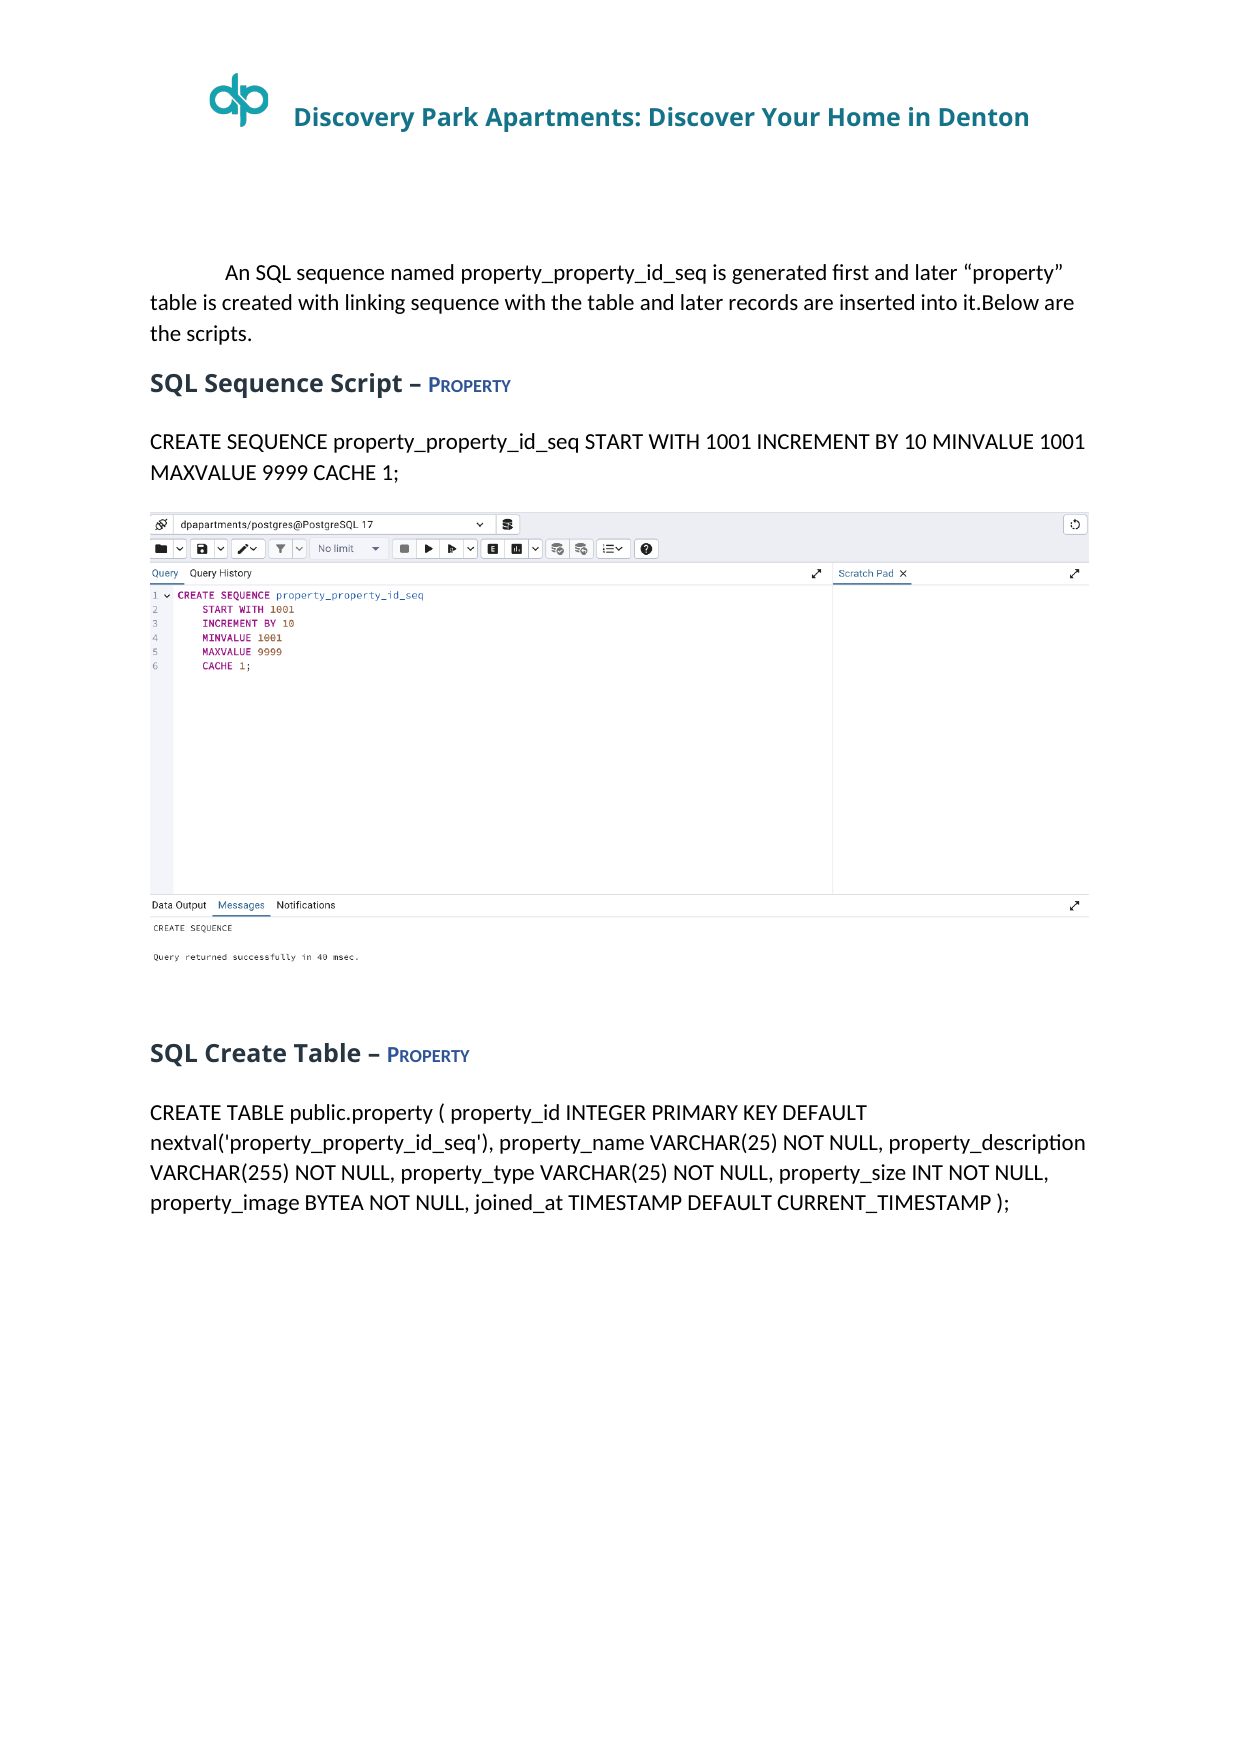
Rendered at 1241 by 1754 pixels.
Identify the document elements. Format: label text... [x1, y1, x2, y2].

text CREATE SEQUENCE property_property_id_seq START WITH 1001 INCREMENT BY 10 MINVALUE 1001 MAXVALUE 9999 CACHE 1; [150, 427, 1090, 486]
text SQL Sequence Script – Property [150, 366, 1090, 400]
picture [209, 73, 269, 127]
picture [150, 512, 1089, 1034]
text An SQL sequence named property_property_id_seq is generated first and later “property” table is created with linking sequence with the table and later records are inserted into it.Below are the scripts. [150, 258, 1090, 347]
text CREATE TABLE public.property ( property_id INTEGER PRIMARY KEY DEFAULT nextval('property_property_id_seq'), property_name VARCHAR(25) NOT NULL, property_description VARCHAR(255) NOT NULL, property_type VARCHAR(25) NOT NULL, property_size INT NOT NULL, property_image BYTEA NOT NULL, joined_at TIMESTAMP DEFAULT CURRENT_TIMESTAMP ); [150, 1098, 1090, 1216]
